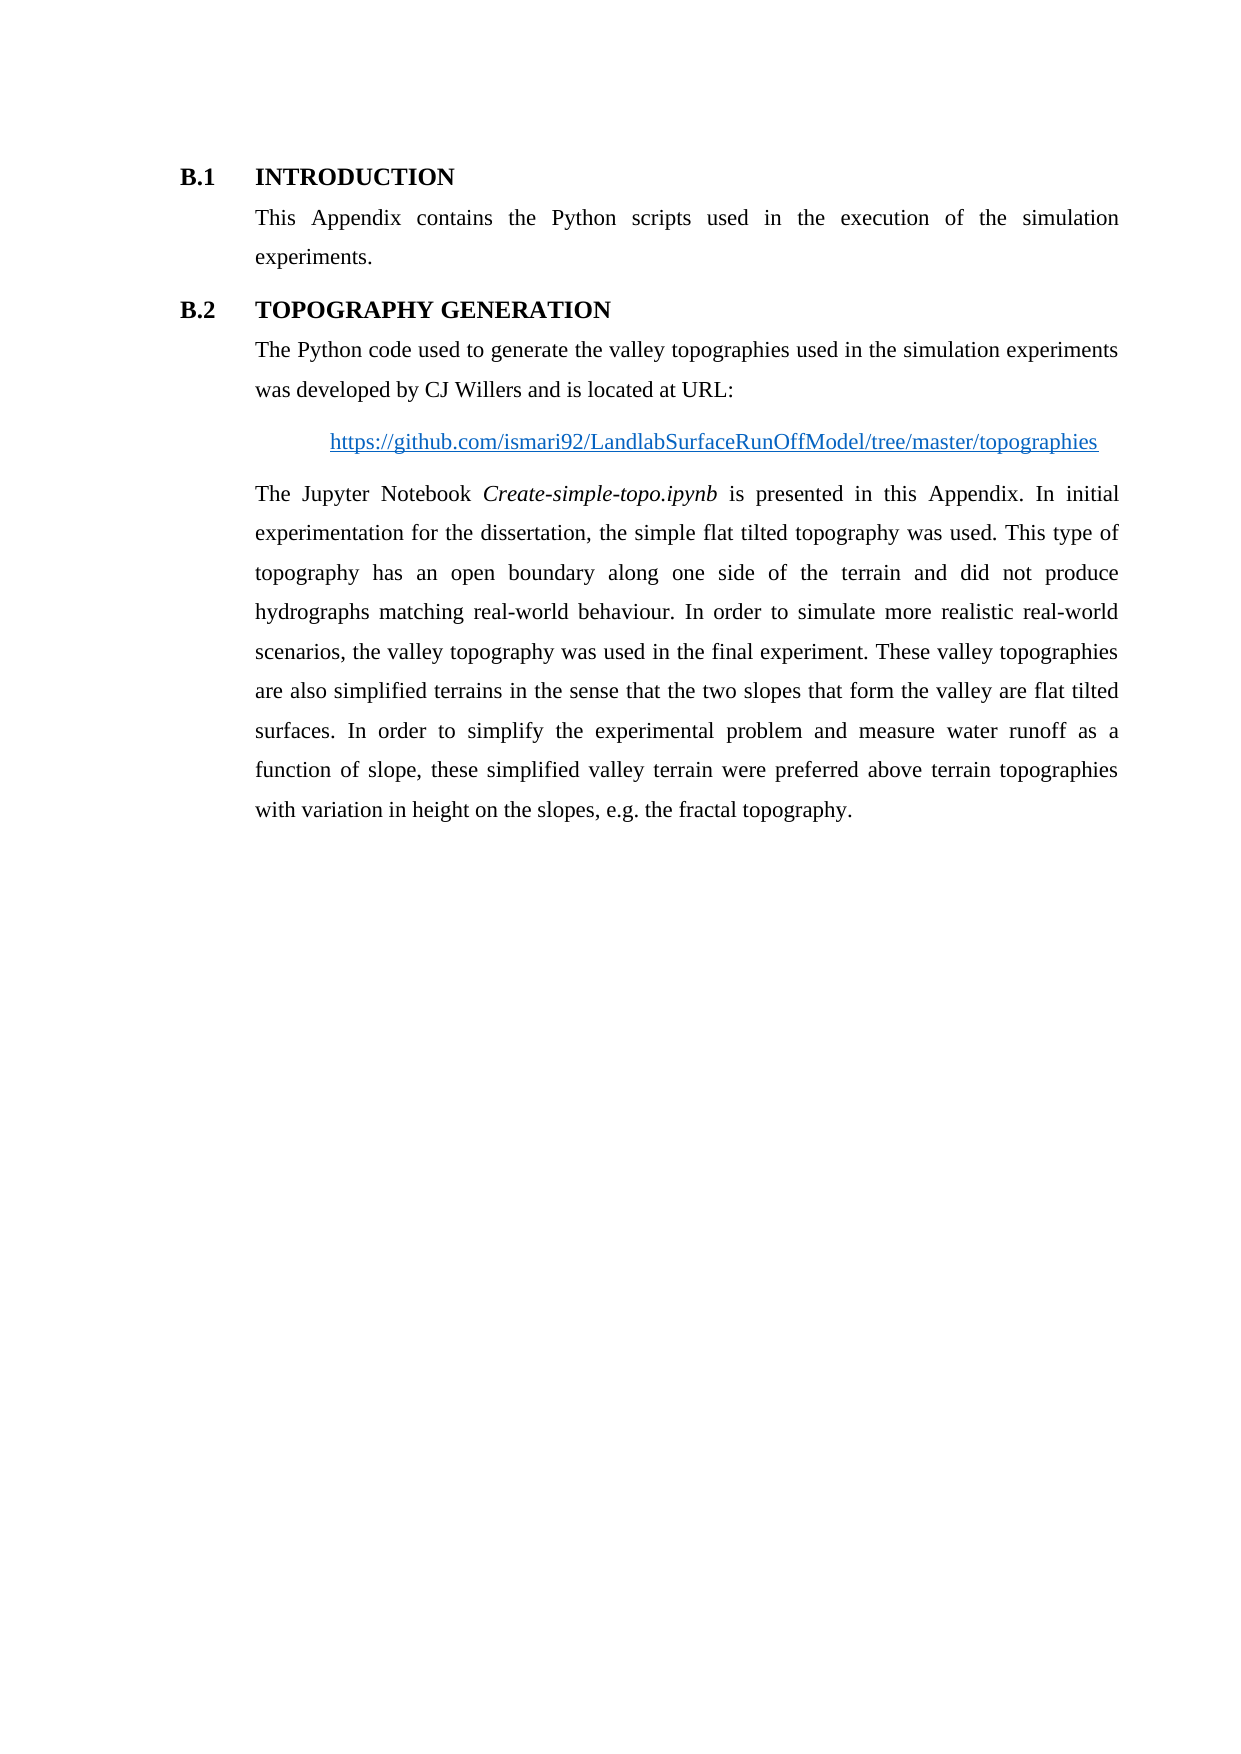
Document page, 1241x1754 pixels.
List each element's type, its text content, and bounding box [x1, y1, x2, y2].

text B.2 TOPOGRAPHY GENERATION [180, 295, 1120, 324]
text The Python code used to generate the valley topographies used in the simulation experiments was developed by CJ Willers and is located at URL: [255, 336, 1120, 402]
text The Jupyter Notebook Create-simple-topo.ipynb is presented in this Appendix. In initial experimentation for the dissertation, the simple flat tilted topography was used. This type of topography has an open boundary along one side of the terrain and did not produce hydrographs matching real-world behaviour. In order to simulate more realistic real-world scenarios, the valley topography was used in the final experiment. These valley topographies are also simplified terrains in the sense that the two slopes that form the valley are flat tilted surfaces. In order to simplify the experimental problem and measure water runoff as a function of slope, these simplified valley terrain were preferred above terrain topographies with variation in height on the slopes, e.g. the fractal topography. [255, 480, 1120, 822]
text https://github.com/ismari92/LandlabSurfaceRunOffModel/tree/master/topographies [255, 428, 1120, 454]
text B.1 INTRODUCTION [180, 162, 1120, 191]
text This Appendix contains the Python scripts used in the execution of the simulation experiments. [255, 204, 1120, 269]
